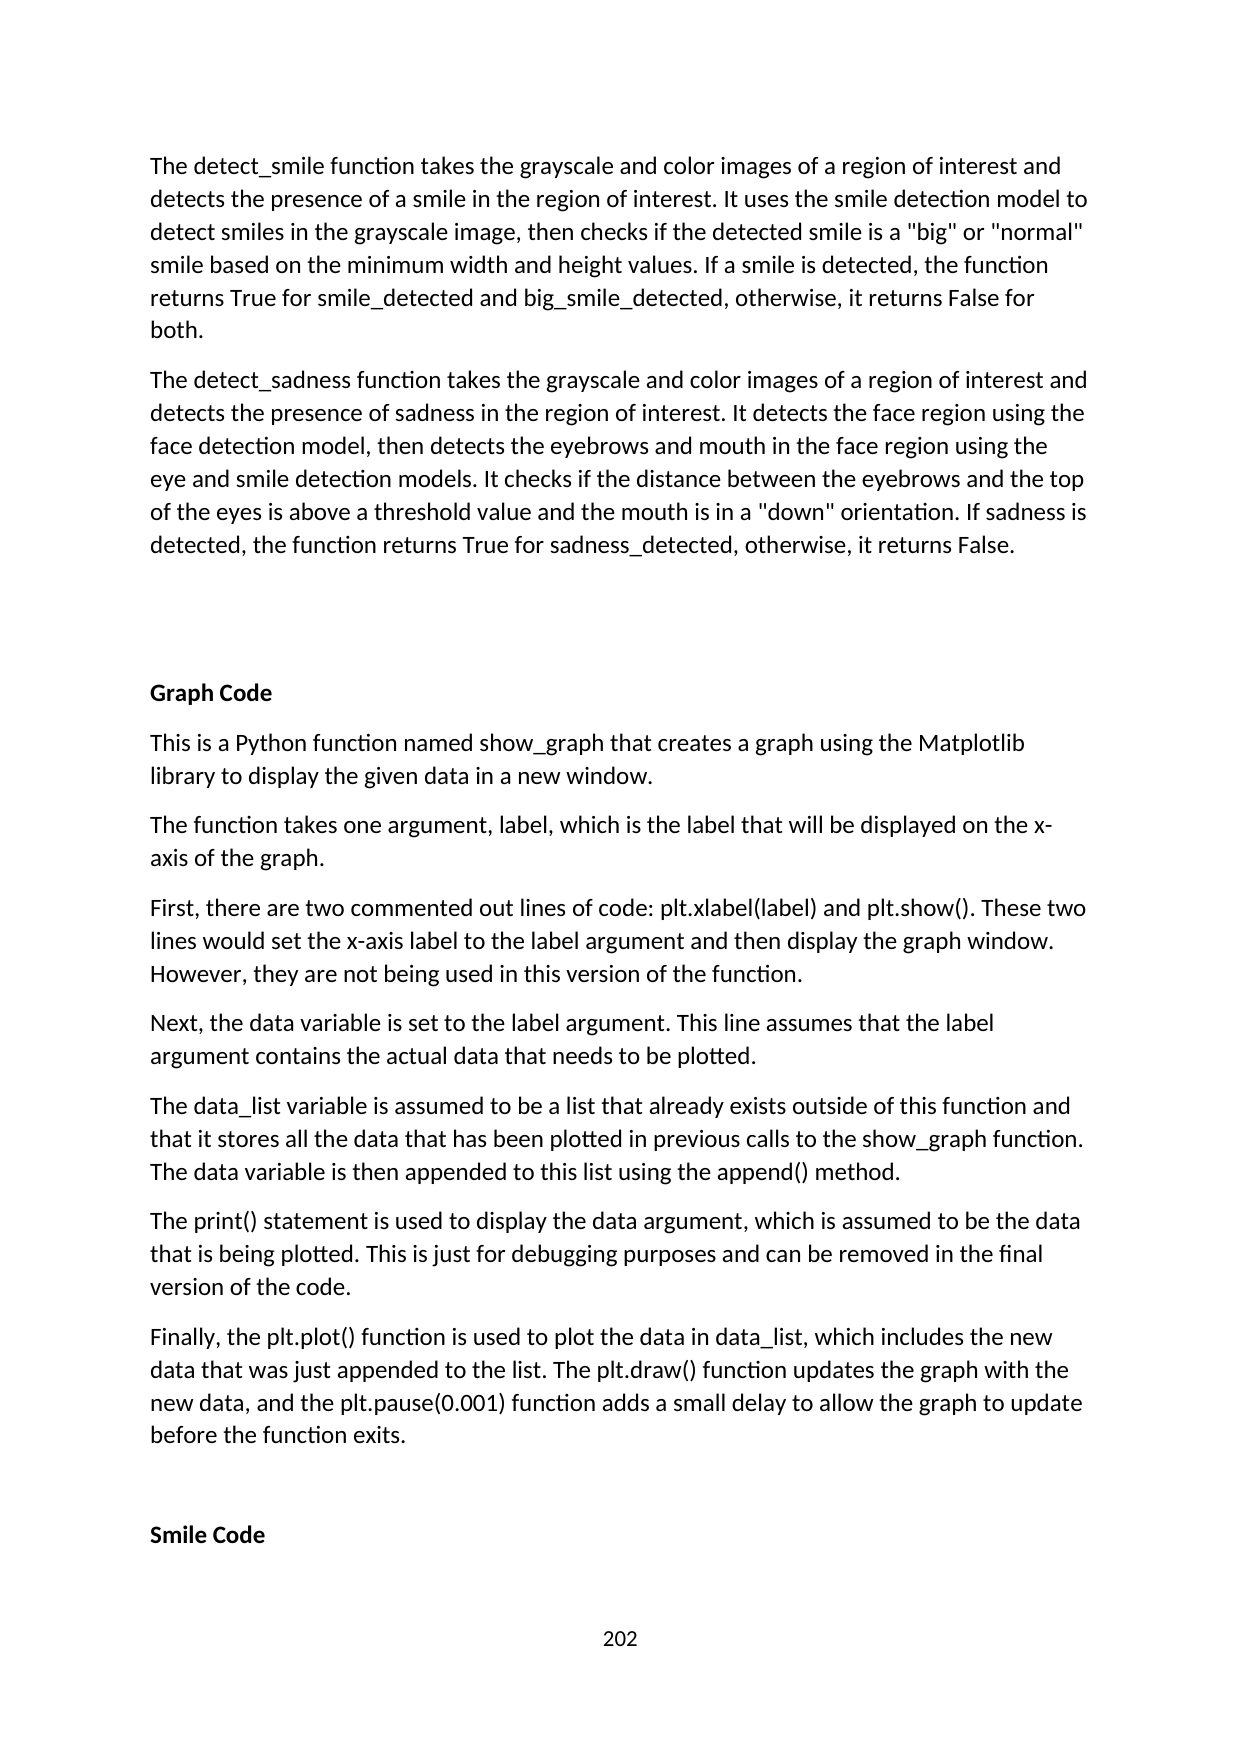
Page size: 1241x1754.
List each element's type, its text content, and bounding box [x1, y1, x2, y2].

text The function takes one argument, label, which is the label that will be displayed on the x-axis of the graph. [150, 809, 1090, 873]
text Finally, the plt.plot() function is used to plot the data in data_list, which includes the new data that was just appended to the list. The plt.draw() function updates the graph with the new data, and the plt.pause(0.001) function adds a small delay to allow the graph to update before the function exits. [150, 1321, 1090, 1450]
text The data_list variable is assumed to be a list that already exists outside of this function and that it stores all the data that has been plotted in previous calls to the show_graph function. The data variable is then appended to this list using the append() method. [150, 1090, 1090, 1186]
text This is a Python function named show_graph that creates a graph using the Matplotlib library to display the given data in a new window. [150, 727, 1090, 791]
text Smile Code [150, 1519, 1090, 1549]
text Next, the data variable is set to the label argument. This line assumes that the label argument contains the actual data that needs to be plotted. [150, 1007, 1090, 1071]
text The detect_smile function takes the grayscale and color images of a region of interest and detects the presence of a smile in the region of interest. It uses the smile detection model to detect smiles in the grayscale image, then checks if the detected smile is a "big" or "normal" smile based on the minimum width and height values. If a smile is detected, the function returns True for smile_detected and big_smile_detected, otherwise, it returns False for both. [150, 150, 1090, 345]
text Graph Code [150, 677, 1090, 708]
text The print() statement is used to display the data argument, which is assumed to be the data that is being plotted. This is just for debugging purposes and can be removed in the final version of the code. [150, 1205, 1090, 1302]
text The detect_sadness function takes the grayscale and color images of a region of interest and detects the presence of sadness in the region of interest. It detects the face region using the face detection model, then detects the eyebrows and mouth in the face region using the eye and smile detection models. It checks if the distance between the eyebrows and the top of the eyes is above a threshold value and the mouth is in a "down" orientation. If sadness is detected, the function returns True for sadness_detected, otherwise, it returns False. [150, 364, 1090, 559]
text First, there are two commented out lines of code: plt.xlabel(label) and plt.show(). These two lines would set the x-axis label to the label argument and then display the graph window. However, they are not being used in this version of the function. [150, 892, 1090, 988]
